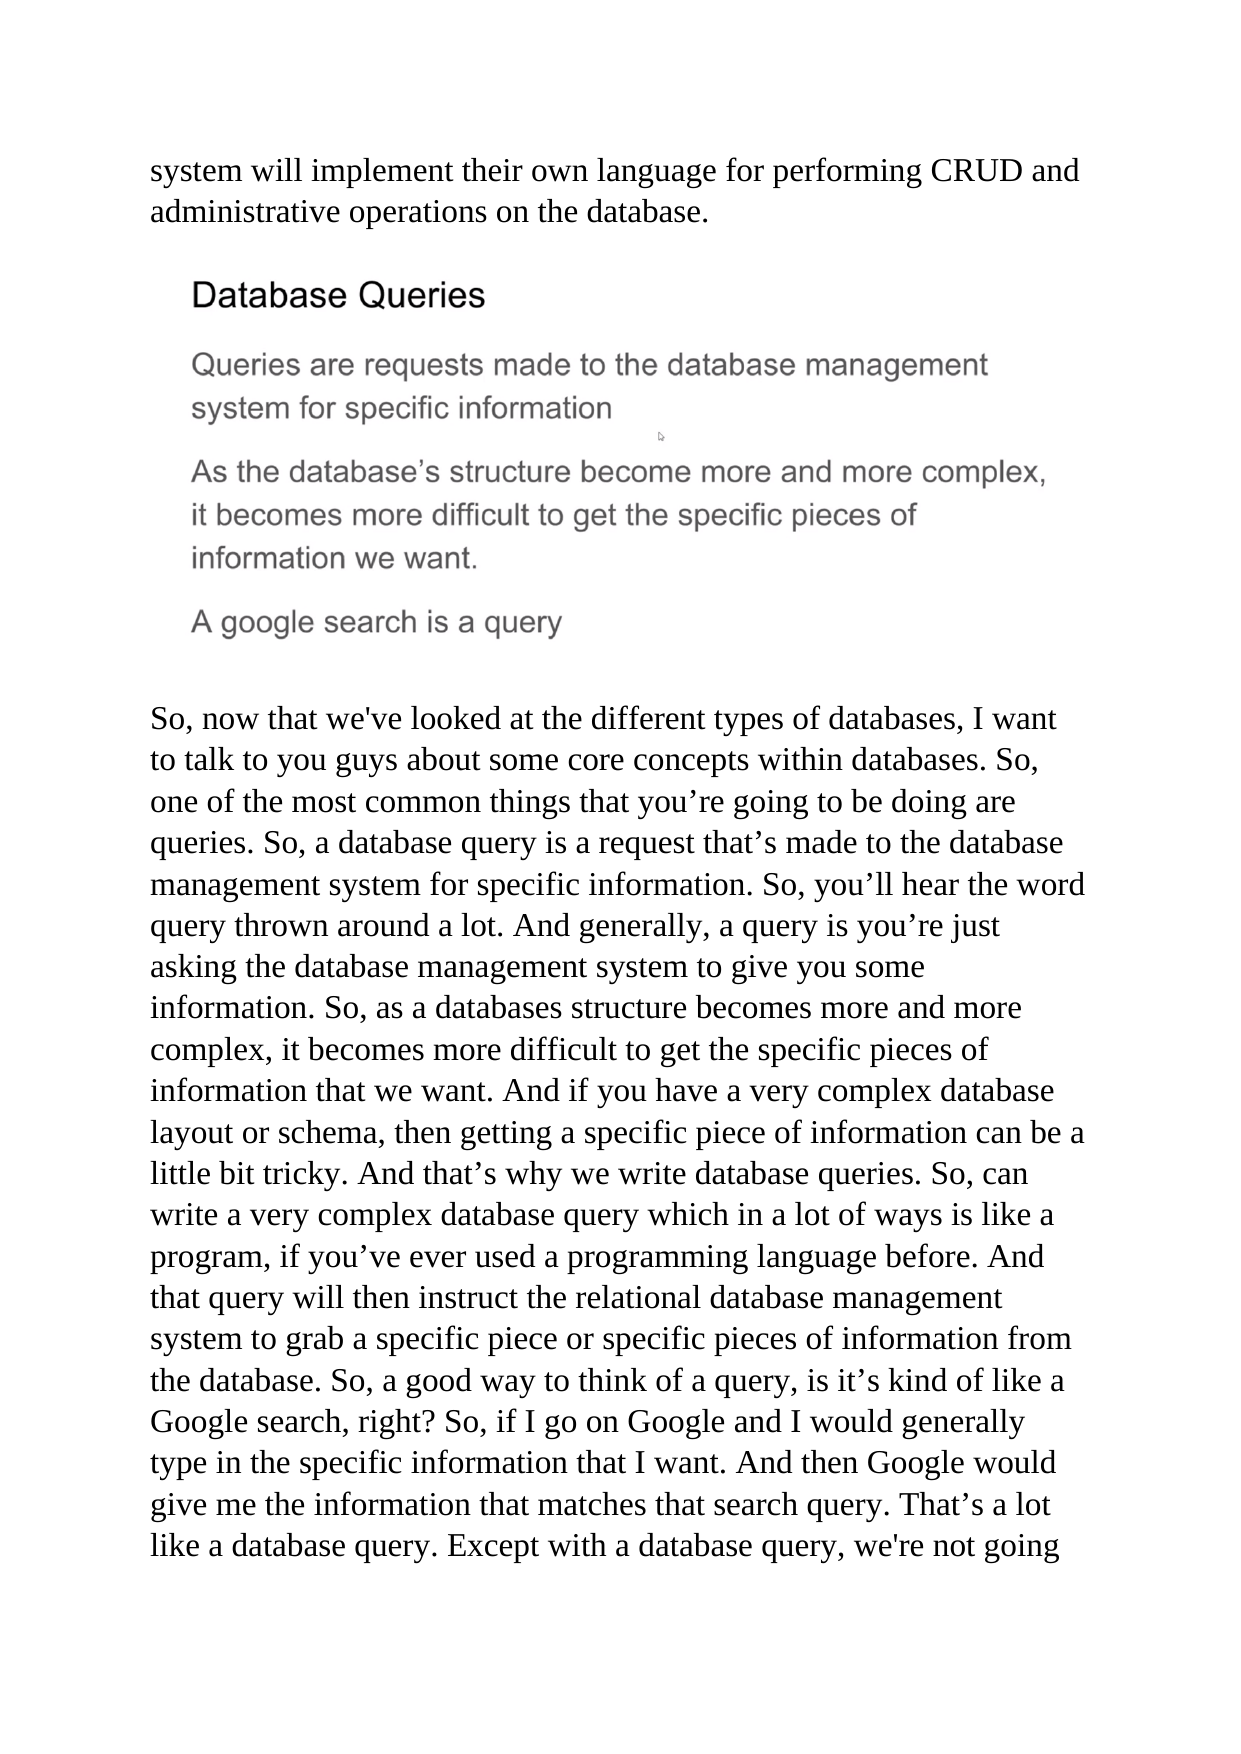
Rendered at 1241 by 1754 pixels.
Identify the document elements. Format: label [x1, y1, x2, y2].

picture [150, 249, 1091, 680]
text [150, 150, 1090, 230]
text [150, 698, 1090, 1564]
